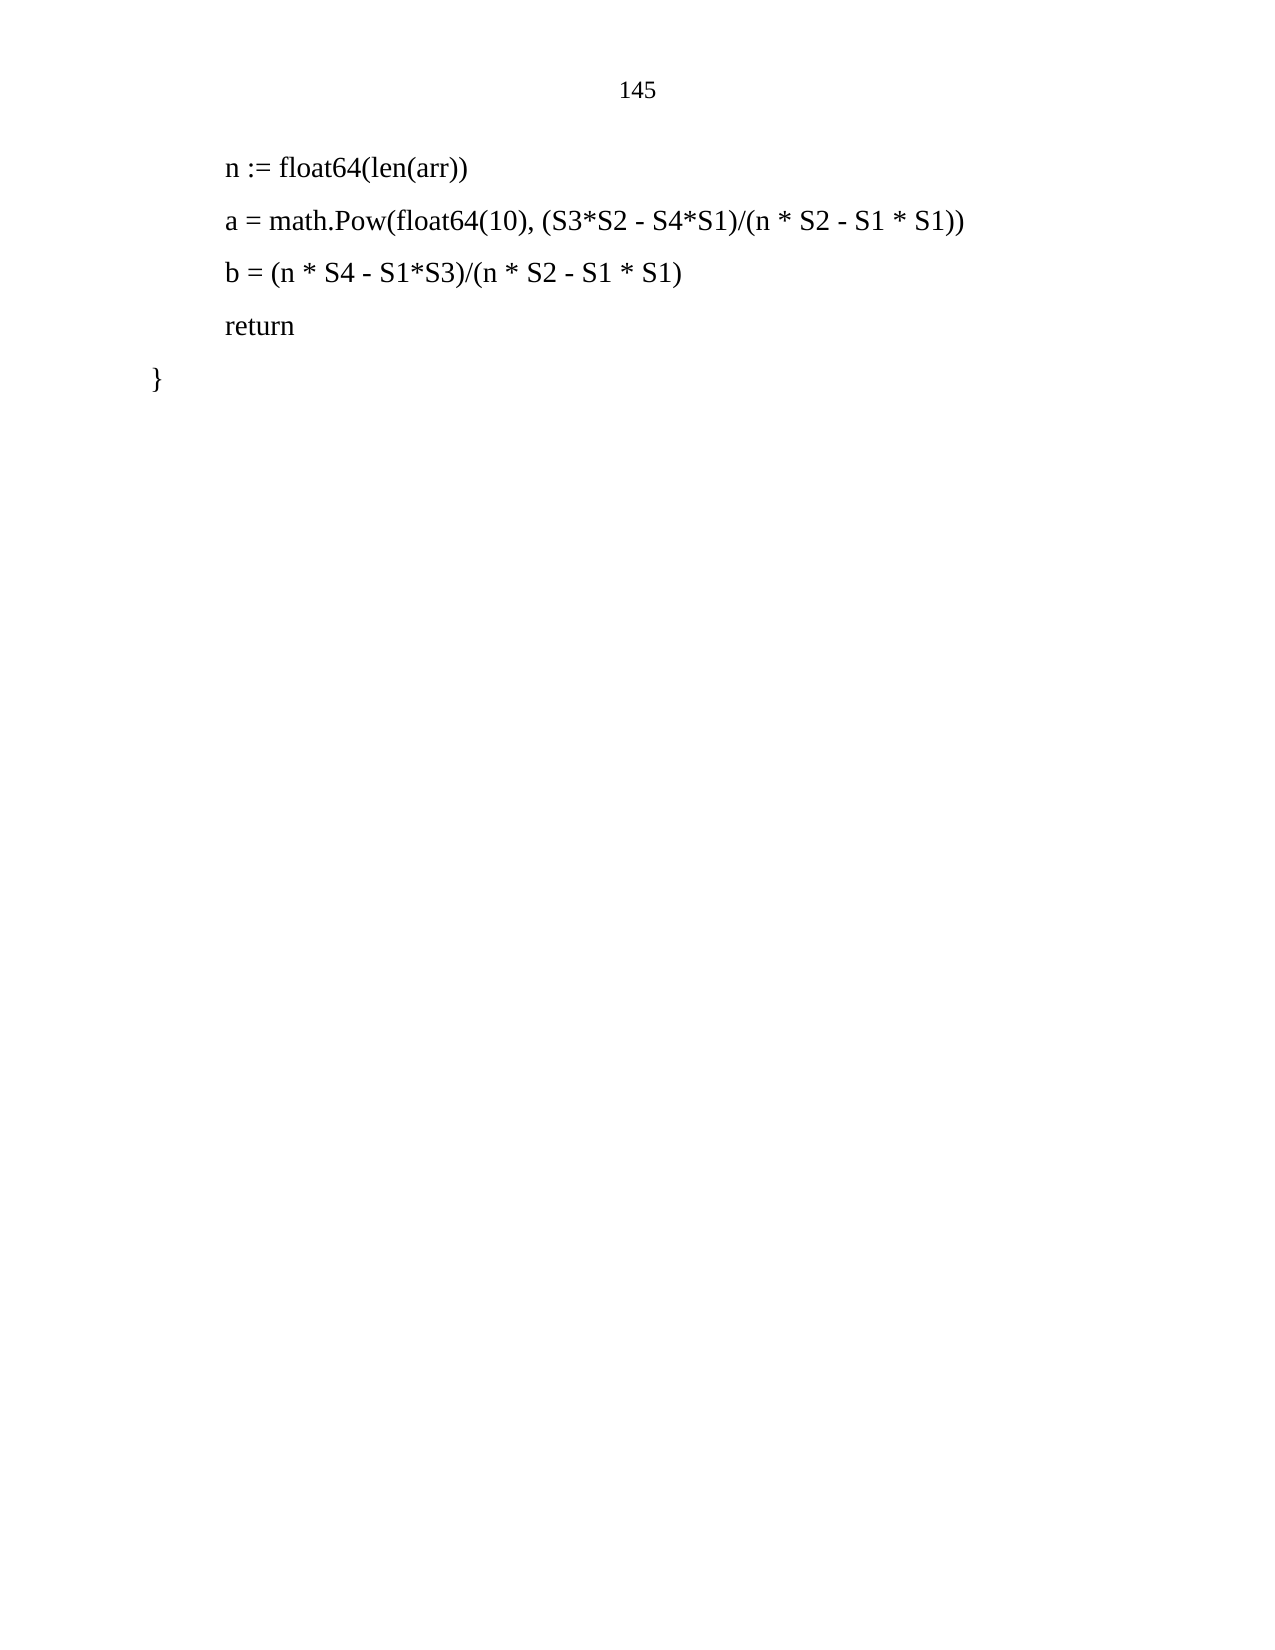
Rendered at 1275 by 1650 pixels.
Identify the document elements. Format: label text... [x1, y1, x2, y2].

text a = math.Pow(float64(10), (S3*S2 - S4*S1)/(n * S2 - S1 * S1)) [150, 203, 1125, 236]
text } [150, 361, 1125, 395]
text return [150, 308, 1125, 342]
text n := float64(len(arr)) [150, 150, 1125, 183]
text b = (n * S4 - S1*S3)/(n * S2 - S1 * S1) [150, 256, 1125, 289]
